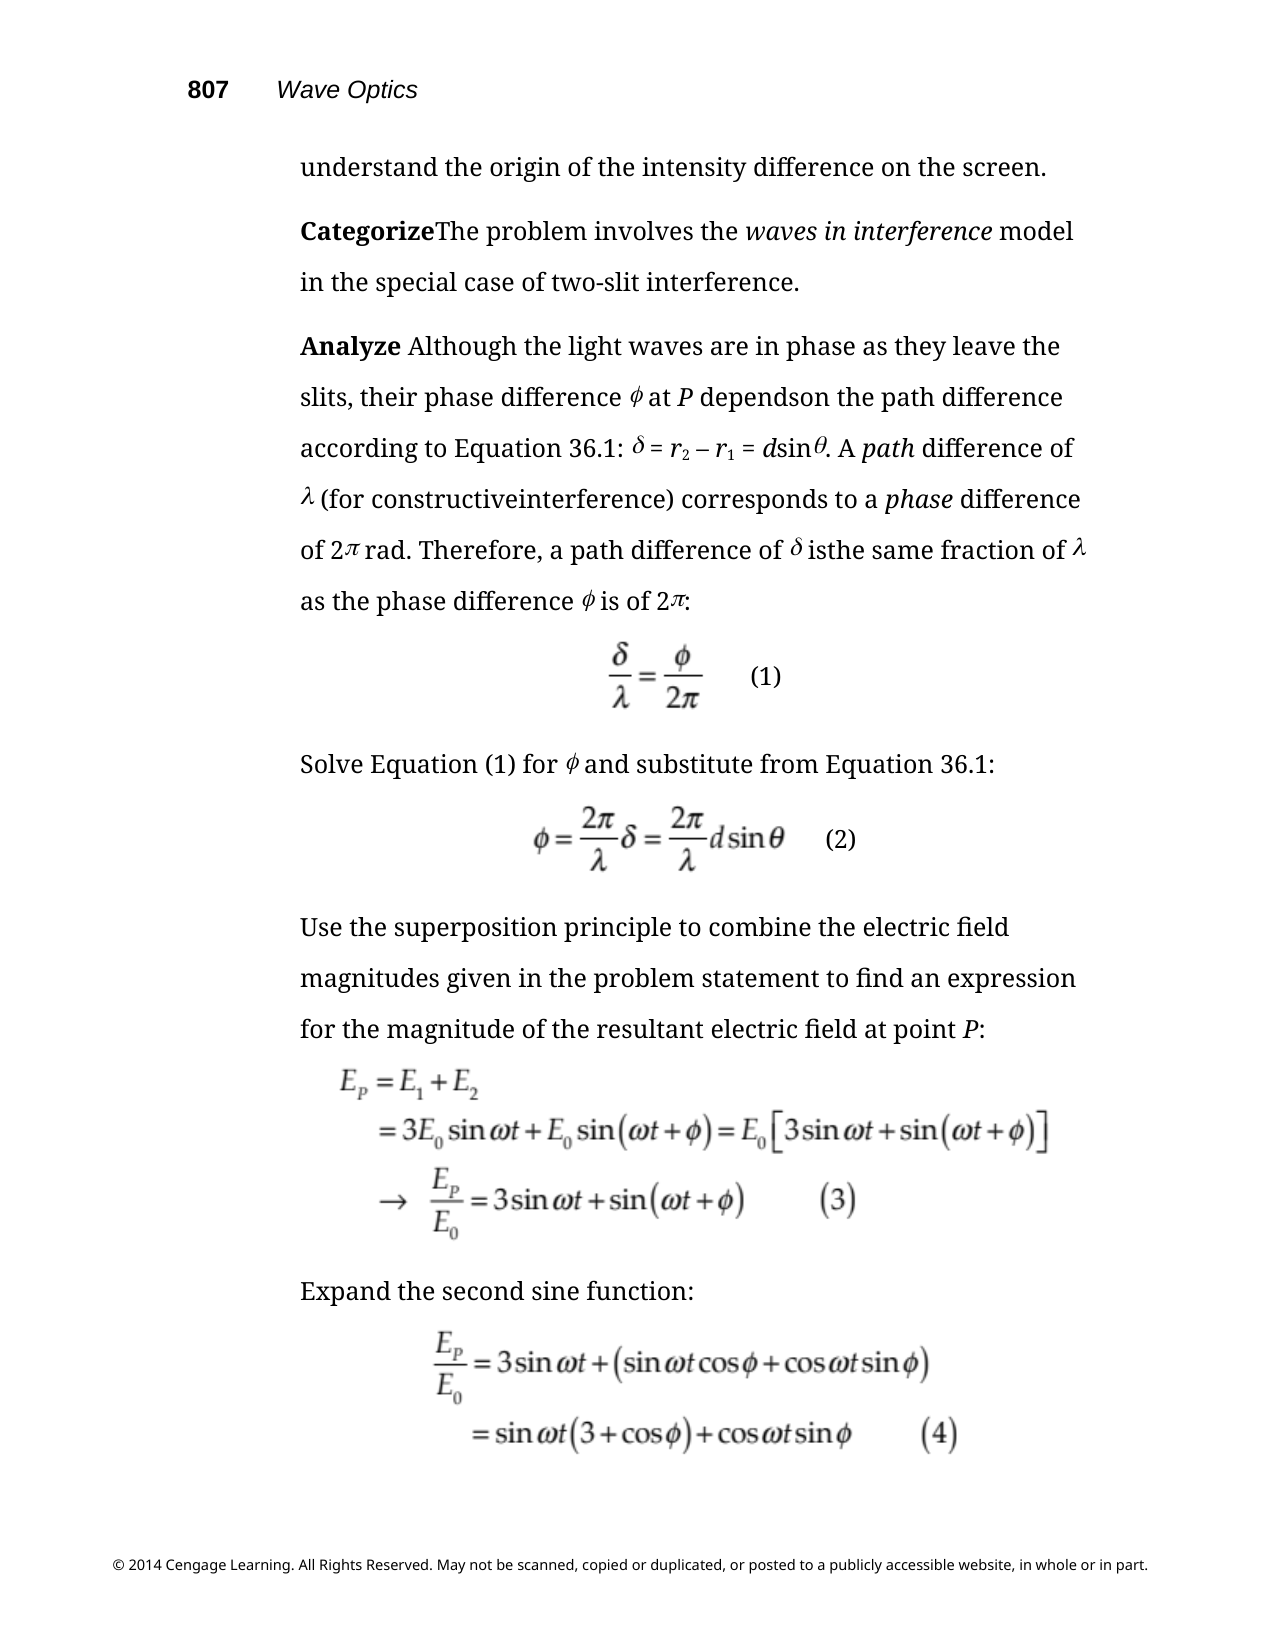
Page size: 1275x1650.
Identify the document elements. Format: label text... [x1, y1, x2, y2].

text Solve Equation (1) for  and substitute from Equation 36.1: [300, 746, 1087, 780]
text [187, 150, 1087, 184]
text Use the superposition principle to combine the electric field magnitudes given in the problem statement to find an expression for the magnitude of the resultant electric field at point P: [300, 909, 1087, 1045]
text Analyze Although the light waves are in phase as they leave the slits, their phase difference  at P dependson the path difference according to Equation 36.1:  = r2 – r1 = dsin. A path difference of  (for constructiveinterference) corresponds to a phase difference of 2 rad. Therefore, a path difference of  isthe same fraction of  as the phase difference  is of 2: [300, 328, 1087, 617]
text (1) [300, 634, 1087, 717]
text CategorizeThe problem involves the waves in interference model in the special case of two-slit interference. [300, 213, 1087, 299]
text (2) [300, 797, 1087, 880]
text Expand the second sine function: [300, 1273, 1087, 1307]
